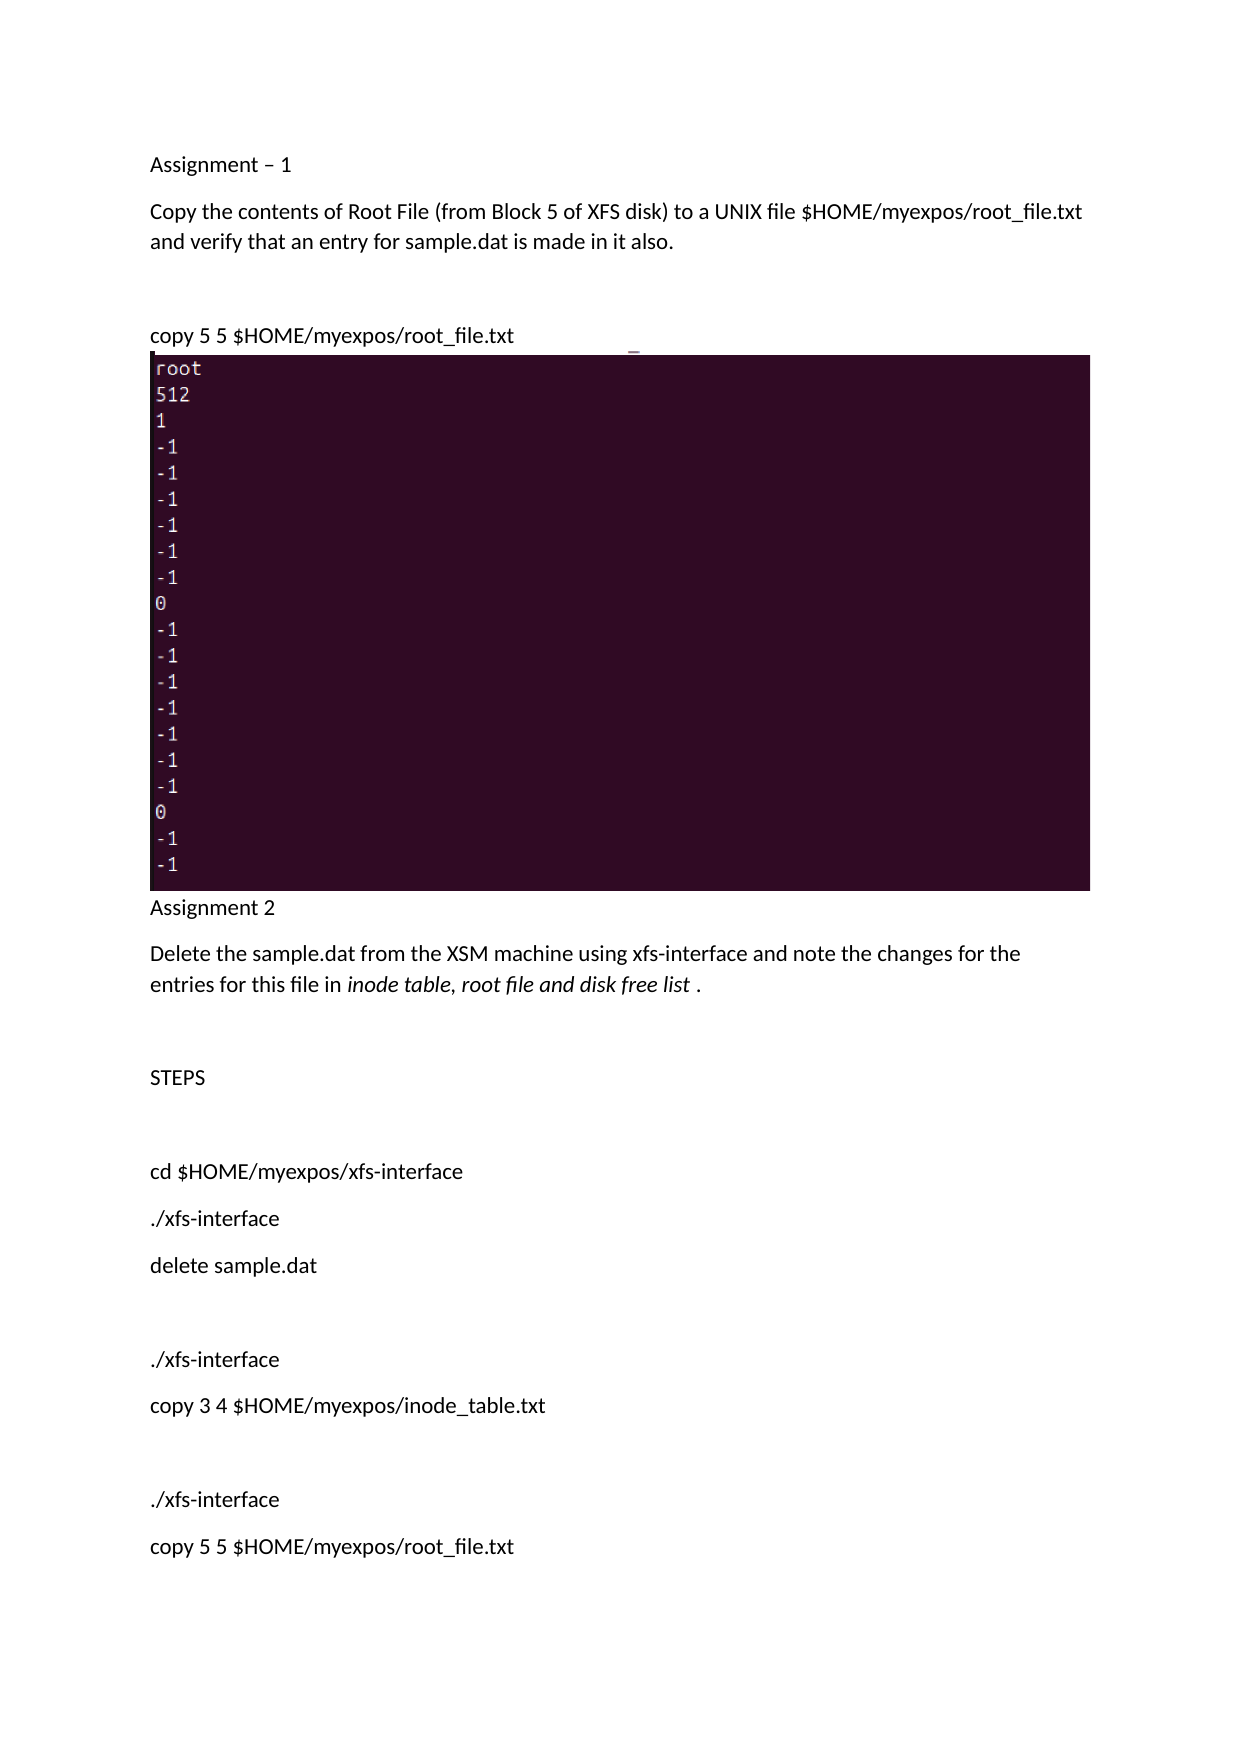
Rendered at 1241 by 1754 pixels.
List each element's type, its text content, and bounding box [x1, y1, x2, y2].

text copy 5 5 $HOME/myexpos/root_file.txtAssignment 2 [150, 321, 1090, 351]
text Assignment – 1 [150, 150, 1090, 178]
text ./xfs-interface [150, 1204, 1090, 1232]
text ./xfs-interface [150, 1345, 1090, 1373]
text Copy the contents of Root File (from Block 5 of XFS disk) to a UNIX file $HOME/myexpos/root_file.txt and verify that an entry for sample.dat is made in it also. [150, 197, 1090, 255]
picture [150, 351, 1091, 891]
text cd $HOME/myexpos/xfs-interface [150, 1157, 1090, 1185]
text delete sample.dat [150, 1251, 1090, 1279]
text copy 5 5 $HOME/myexpos/root_file.txtAssignment 2 [150, 891, 1090, 921]
text ./xfs-interface [150, 1485, 1090, 1513]
text copy 3 4 $HOME/myexpos/inode_table.txt [150, 1392, 1090, 1419]
text STEPS [150, 1063, 1090, 1091]
text copy 5 5 $HOME/myexpos/root_file.txt [150, 1532, 1090, 1560]
text Delete the sample.dat from the XSM machine using xfs-interface and note the changes for the entries for this file in inode table, root file and disk free list . [150, 939, 1090, 998]
